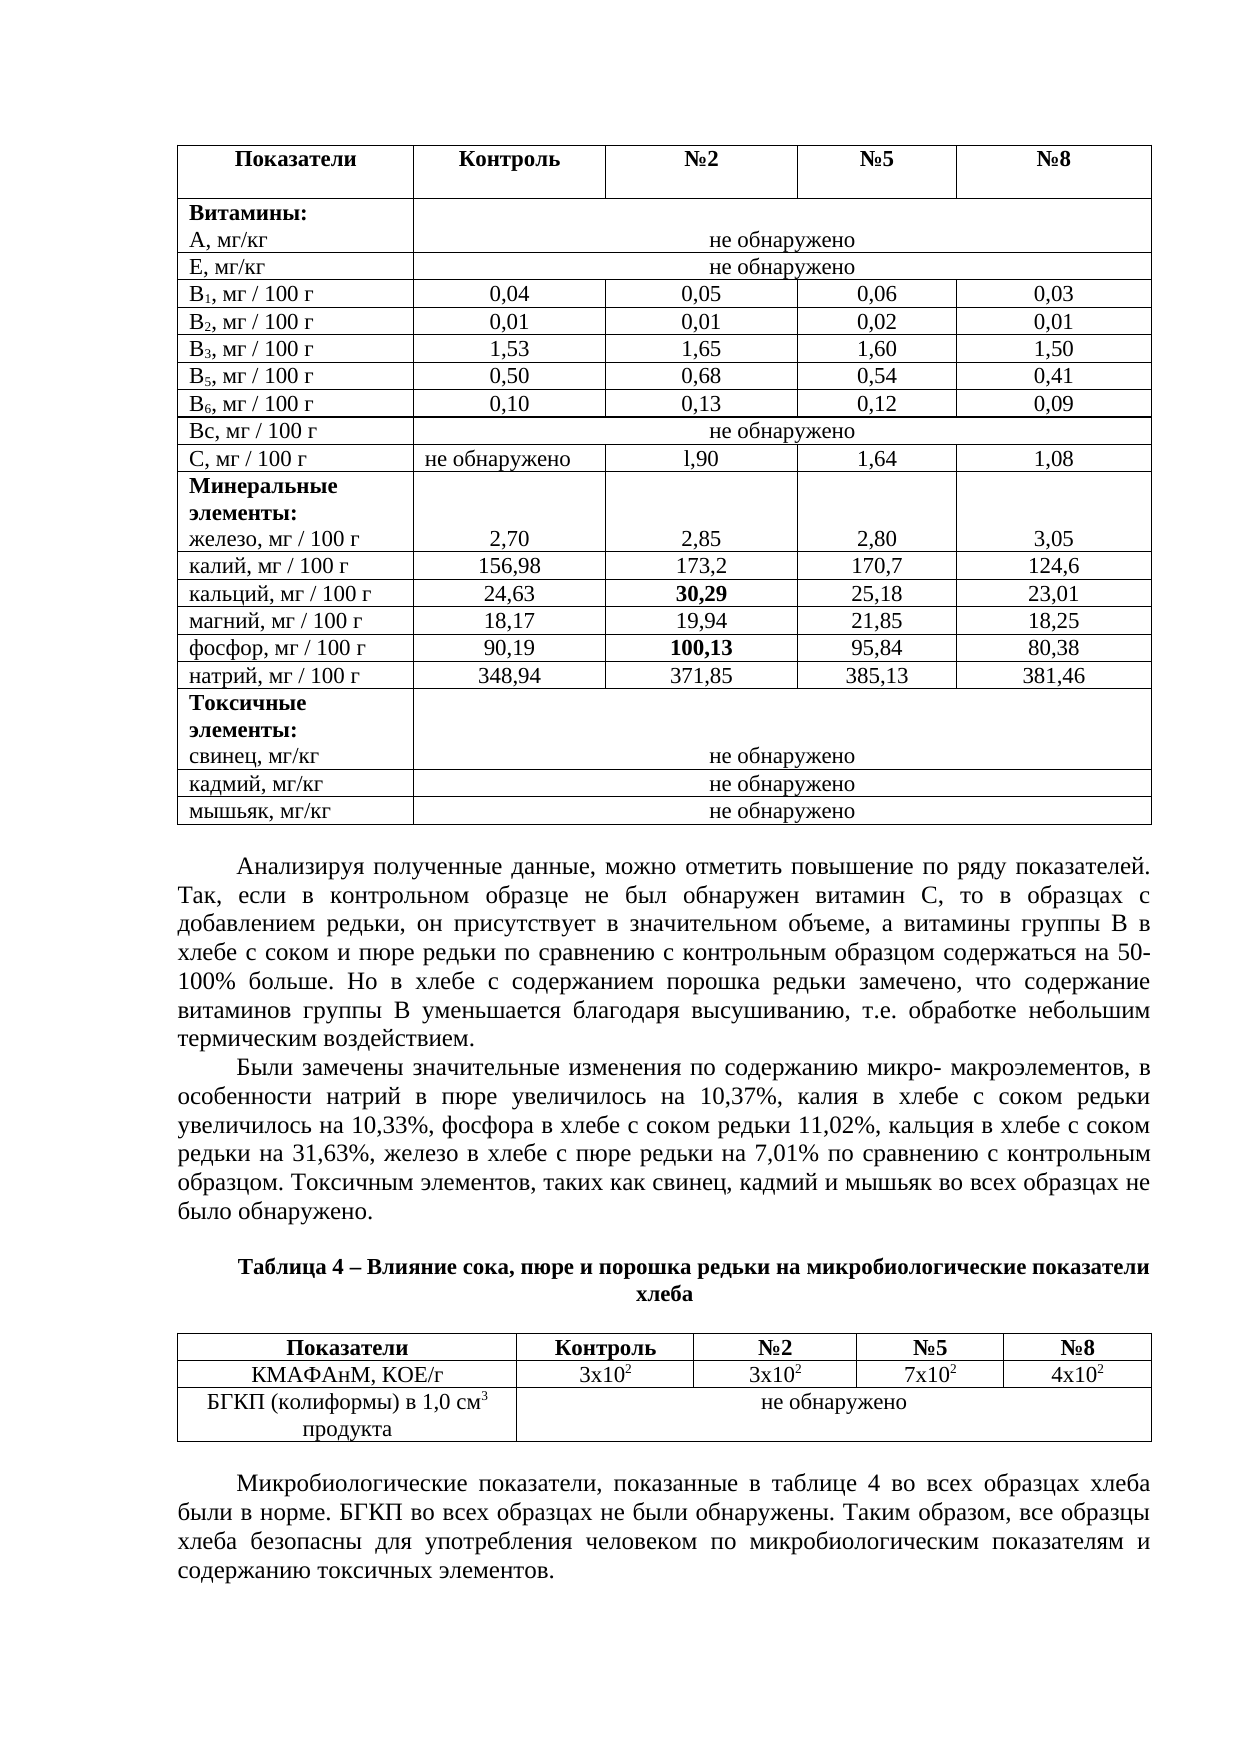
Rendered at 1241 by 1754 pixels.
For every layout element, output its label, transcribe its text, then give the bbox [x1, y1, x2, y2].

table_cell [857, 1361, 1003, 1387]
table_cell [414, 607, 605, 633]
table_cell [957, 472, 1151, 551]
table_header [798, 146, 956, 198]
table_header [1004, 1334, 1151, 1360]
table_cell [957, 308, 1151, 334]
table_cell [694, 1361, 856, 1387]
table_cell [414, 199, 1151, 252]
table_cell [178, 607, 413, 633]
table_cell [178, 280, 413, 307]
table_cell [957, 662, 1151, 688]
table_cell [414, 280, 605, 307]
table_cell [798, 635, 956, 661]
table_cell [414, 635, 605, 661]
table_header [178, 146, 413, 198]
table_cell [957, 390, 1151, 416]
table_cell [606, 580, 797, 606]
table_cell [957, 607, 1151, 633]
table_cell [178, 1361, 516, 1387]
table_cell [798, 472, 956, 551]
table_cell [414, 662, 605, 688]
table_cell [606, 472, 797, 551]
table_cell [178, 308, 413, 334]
text Микробиологические показатели, показанные в таблице 4 во всех образцах хлеба были в норме. БГКП во всех образцах не были обнаружены. Таким образом, все образцы хлеба безопасны для употребления человеком по микробиологическим показателям и содержанию токсичных элементов. [177, 1468, 1152, 1583]
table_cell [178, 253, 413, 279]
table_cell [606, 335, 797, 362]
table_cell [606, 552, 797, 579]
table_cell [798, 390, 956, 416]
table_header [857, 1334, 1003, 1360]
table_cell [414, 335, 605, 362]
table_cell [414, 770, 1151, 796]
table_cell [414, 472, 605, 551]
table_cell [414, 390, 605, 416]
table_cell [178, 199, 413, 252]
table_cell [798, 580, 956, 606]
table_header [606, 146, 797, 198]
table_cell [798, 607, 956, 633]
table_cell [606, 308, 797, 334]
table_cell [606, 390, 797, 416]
text Таблица 4 – Влияние сока, пюре и порошка редьки на микробиологические показатели хлеба [177, 1253, 1152, 1306]
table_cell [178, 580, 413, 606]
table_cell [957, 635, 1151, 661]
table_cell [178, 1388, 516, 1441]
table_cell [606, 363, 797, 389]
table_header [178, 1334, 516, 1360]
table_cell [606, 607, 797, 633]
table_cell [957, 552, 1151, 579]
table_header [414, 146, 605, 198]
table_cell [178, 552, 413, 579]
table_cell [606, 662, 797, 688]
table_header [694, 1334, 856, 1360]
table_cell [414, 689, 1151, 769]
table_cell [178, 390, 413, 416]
text Анализируя полученные данные, можно отметить повышение по ряду показателей. Так, если в контрольном образце не был обнаружен витамин С, то в образцах с добавлением редьки, он присутствует в значительном объеме, а витамины группы В в хлебе с соком и пюре редьки по сравнению с контрольным образцом содержаться на 50-100% больше. Но в хлебе с содержанием порошка редьки замечено, что содержание витаминов группы В уменьшается благодаря высушиванию, т.е. обработке небольшим термическим воздействием. [177, 851, 1152, 1052]
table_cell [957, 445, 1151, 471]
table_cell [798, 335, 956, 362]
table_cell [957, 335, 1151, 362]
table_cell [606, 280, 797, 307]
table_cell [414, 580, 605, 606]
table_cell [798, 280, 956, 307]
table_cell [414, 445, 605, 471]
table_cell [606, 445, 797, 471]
text Были замечены значительные изменения по содержанию микро- макроэлементов, в особенности натрий в пюре увеличилось на 10,37%, калия в хлебе с соком редьки увеличилось на 10,33%, фосфора в хлебе с соком редьки 11,02%, кальция в хлебе с соком редьки на 31,63%, железо в хлебе с пюре редьки на 7,01% по сравнению с контрольным образцом. Токсичным элементов, таких как свинец, кадмий и мышьяк во всех образцах не было обнаружено. [177, 1052, 1152, 1225]
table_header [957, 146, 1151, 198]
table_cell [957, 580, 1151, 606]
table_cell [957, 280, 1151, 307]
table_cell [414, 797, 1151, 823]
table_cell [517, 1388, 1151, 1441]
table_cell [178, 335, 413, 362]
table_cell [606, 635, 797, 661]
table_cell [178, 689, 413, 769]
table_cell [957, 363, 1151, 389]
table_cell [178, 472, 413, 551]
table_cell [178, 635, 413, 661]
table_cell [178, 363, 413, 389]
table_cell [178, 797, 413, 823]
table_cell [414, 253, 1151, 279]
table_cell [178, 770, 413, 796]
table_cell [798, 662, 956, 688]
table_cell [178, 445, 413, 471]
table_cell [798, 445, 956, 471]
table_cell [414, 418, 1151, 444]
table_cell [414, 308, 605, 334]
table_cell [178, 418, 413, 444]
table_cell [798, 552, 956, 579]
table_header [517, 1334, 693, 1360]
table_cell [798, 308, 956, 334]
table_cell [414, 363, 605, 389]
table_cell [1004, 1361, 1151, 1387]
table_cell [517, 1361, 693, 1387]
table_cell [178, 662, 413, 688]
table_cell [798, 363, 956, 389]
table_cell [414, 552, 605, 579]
